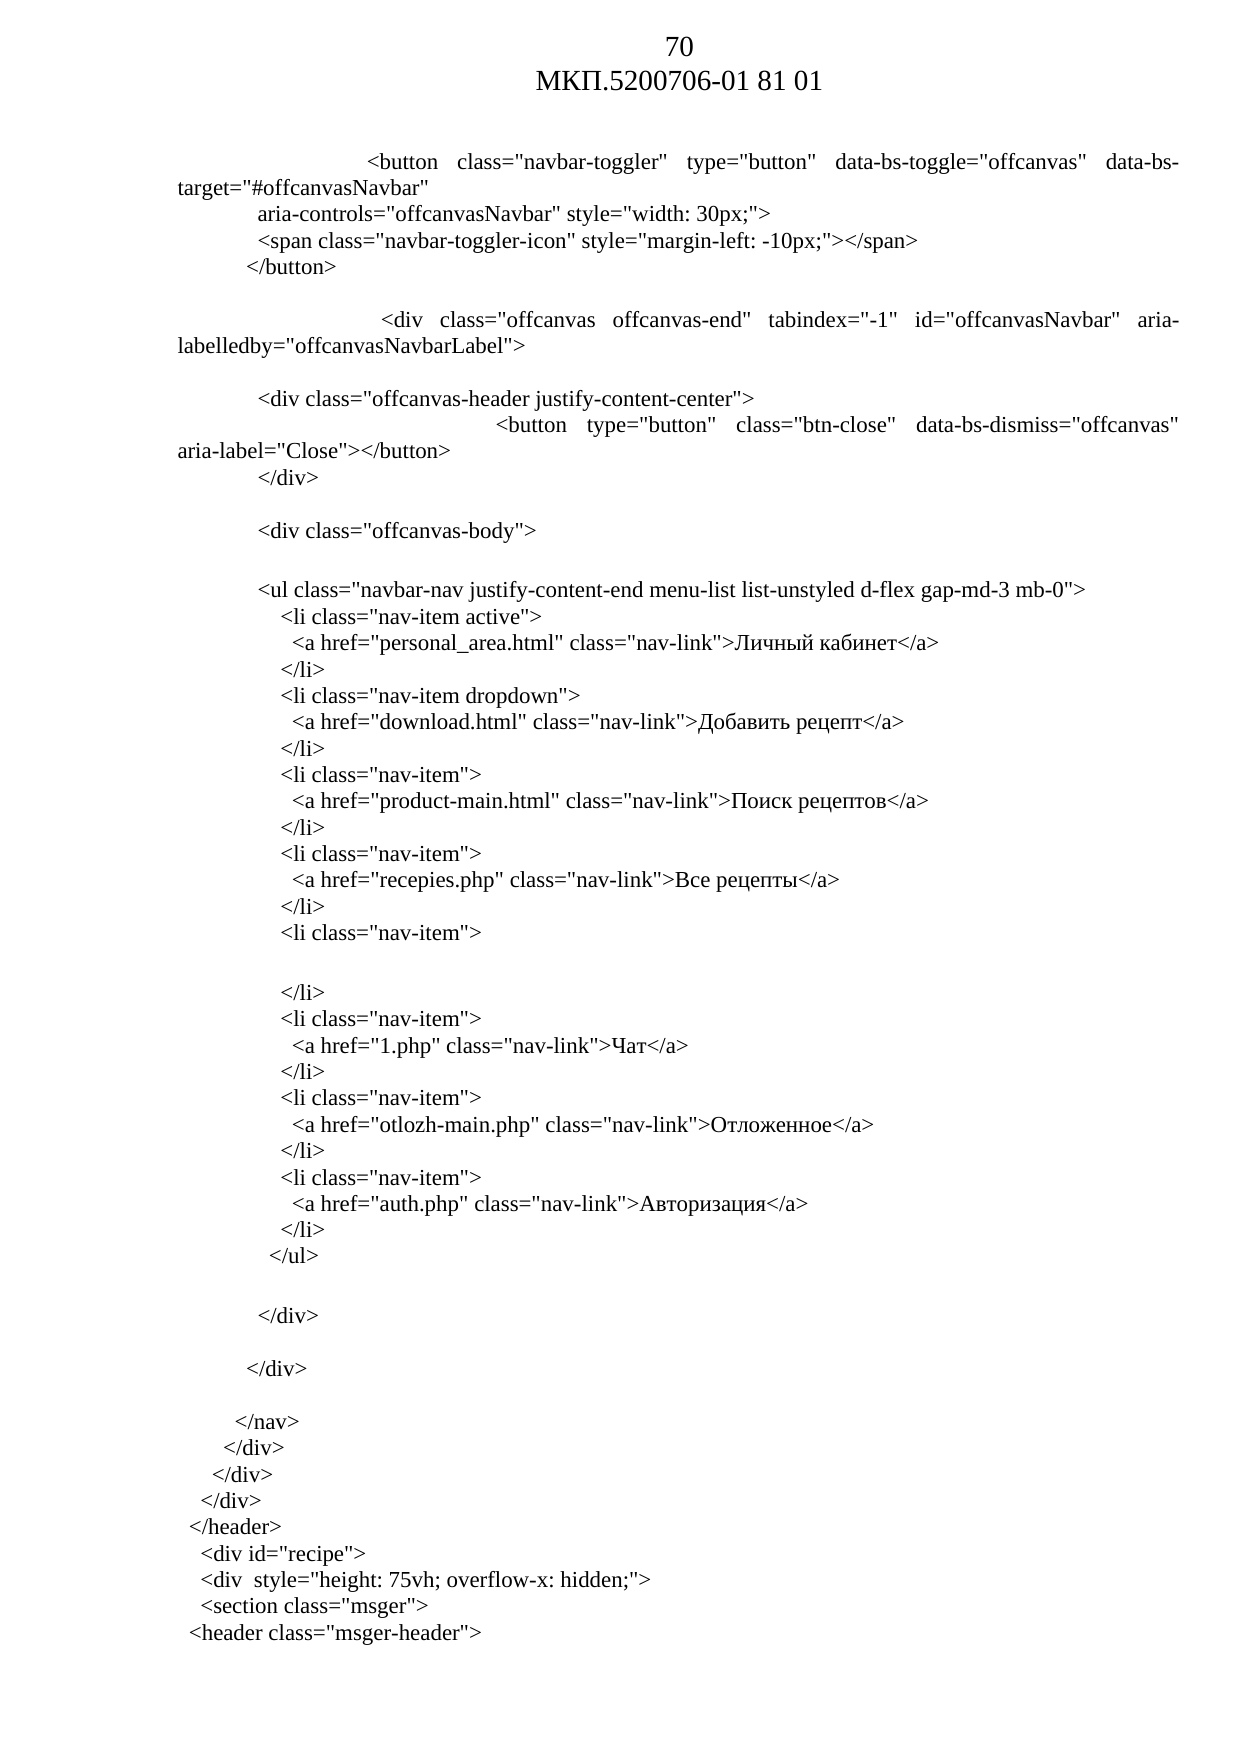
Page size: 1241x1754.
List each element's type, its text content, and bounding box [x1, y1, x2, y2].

text </li> [177, 1137, 1181, 1163]
text <ul class="navbar-nav justify-content-end menu-list list-unstyled d-flex gap-md-3 mb-0"> [177, 577, 1181, 603]
text <li class="nav-item"> [177, 840, 1181, 866]
text </li> [177, 979, 1181, 1005]
text <a href="product-main.html" class="nav-link">Поиск рецептов</a> [177, 787, 1181, 814]
text <a href="personal_area.html" class="nav-link">Личный кабинет</a> [177, 629, 1181, 656]
text <a href="download.html" class="nav-link">Добавить рецепт</a> [177, 708, 1181, 735]
text </nav> [177, 1408, 1181, 1434]
text </header> [177, 1513, 1181, 1540]
text <button type="button" class="btn-close" data-bs-dismiss="offcanvas" aria-label="Close"></button> [177, 411, 1181, 464]
text <a href="otlozh-main.php" class="nav-link">Отложенное</a> [177, 1111, 1181, 1137]
text <li class="nav-item"> [177, 919, 1181, 946]
text <div class="offcanvas-header justify-content-center"> [177, 385, 1181, 411]
text </li> [177, 814, 1181, 840]
text <header class="msger-header"> [177, 1619, 1181, 1645]
text <div class="offcanvas-body"> [177, 517, 1181, 543]
text <a href="auth.php" class="nav-link">Авторизация</a> [177, 1190, 1181, 1216]
text <button class="navbar-toggler" type="button" data-bs-toggle="offcanvas" data-bs-target="#offcanvasNavbar" [177, 148, 1181, 200]
text </div> [177, 1302, 1181, 1329]
text <li class="nav-item dropdown"> [177, 682, 1181, 708]
text aria-controls="offcanvasNavbar" style="width: 30px;"> [177, 200, 1181, 227]
text <div style="height: 75vh; overflow-x: hidden;"> [177, 1566, 1181, 1592]
text </button> [177, 253, 1181, 279]
text </div> [177, 1461, 1181, 1487]
text <li class="nav-item active"> [177, 603, 1181, 629]
text </li> [177, 1058, 1181, 1084]
text <li class="nav-item"> [177, 1163, 1181, 1190]
text </div> [177, 1487, 1181, 1513]
text <a href="1.php" class="nav-link">Чат</a> [177, 1032, 1181, 1058]
text <span class="navbar-toggler-icon" style="margin-left: -10px;"></span> [177, 227, 1181, 253]
text </div> [177, 464, 1181, 490]
text <section class="msger"> [177, 1592, 1181, 1619]
text <a href="recepies.php" class="nav-link">Все рецепты</a> [177, 866, 1181, 893]
text <li class="nav-item"> [177, 1005, 1181, 1032]
text <div id="recipe"> [177, 1540, 1181, 1566]
text </li> [177, 893, 1181, 919]
text <li class="nav-item"> [177, 1084, 1181, 1111]
text </div> [177, 1434, 1181, 1461]
text <li class="nav-item"> [177, 761, 1181, 787]
text </li> [177, 656, 1181, 682]
text </li> [177, 735, 1181, 761]
text </li> [177, 1216, 1181, 1243]
text <div class="offcanvas offcanvas-end" tabindex="-1" id="offcanvasNavbar" aria-labelledby="offcanvasNavbarLabel"> [177, 306, 1181, 358]
text </div> [177, 1355, 1181, 1382]
text </ul> [177, 1243, 1181, 1269]
